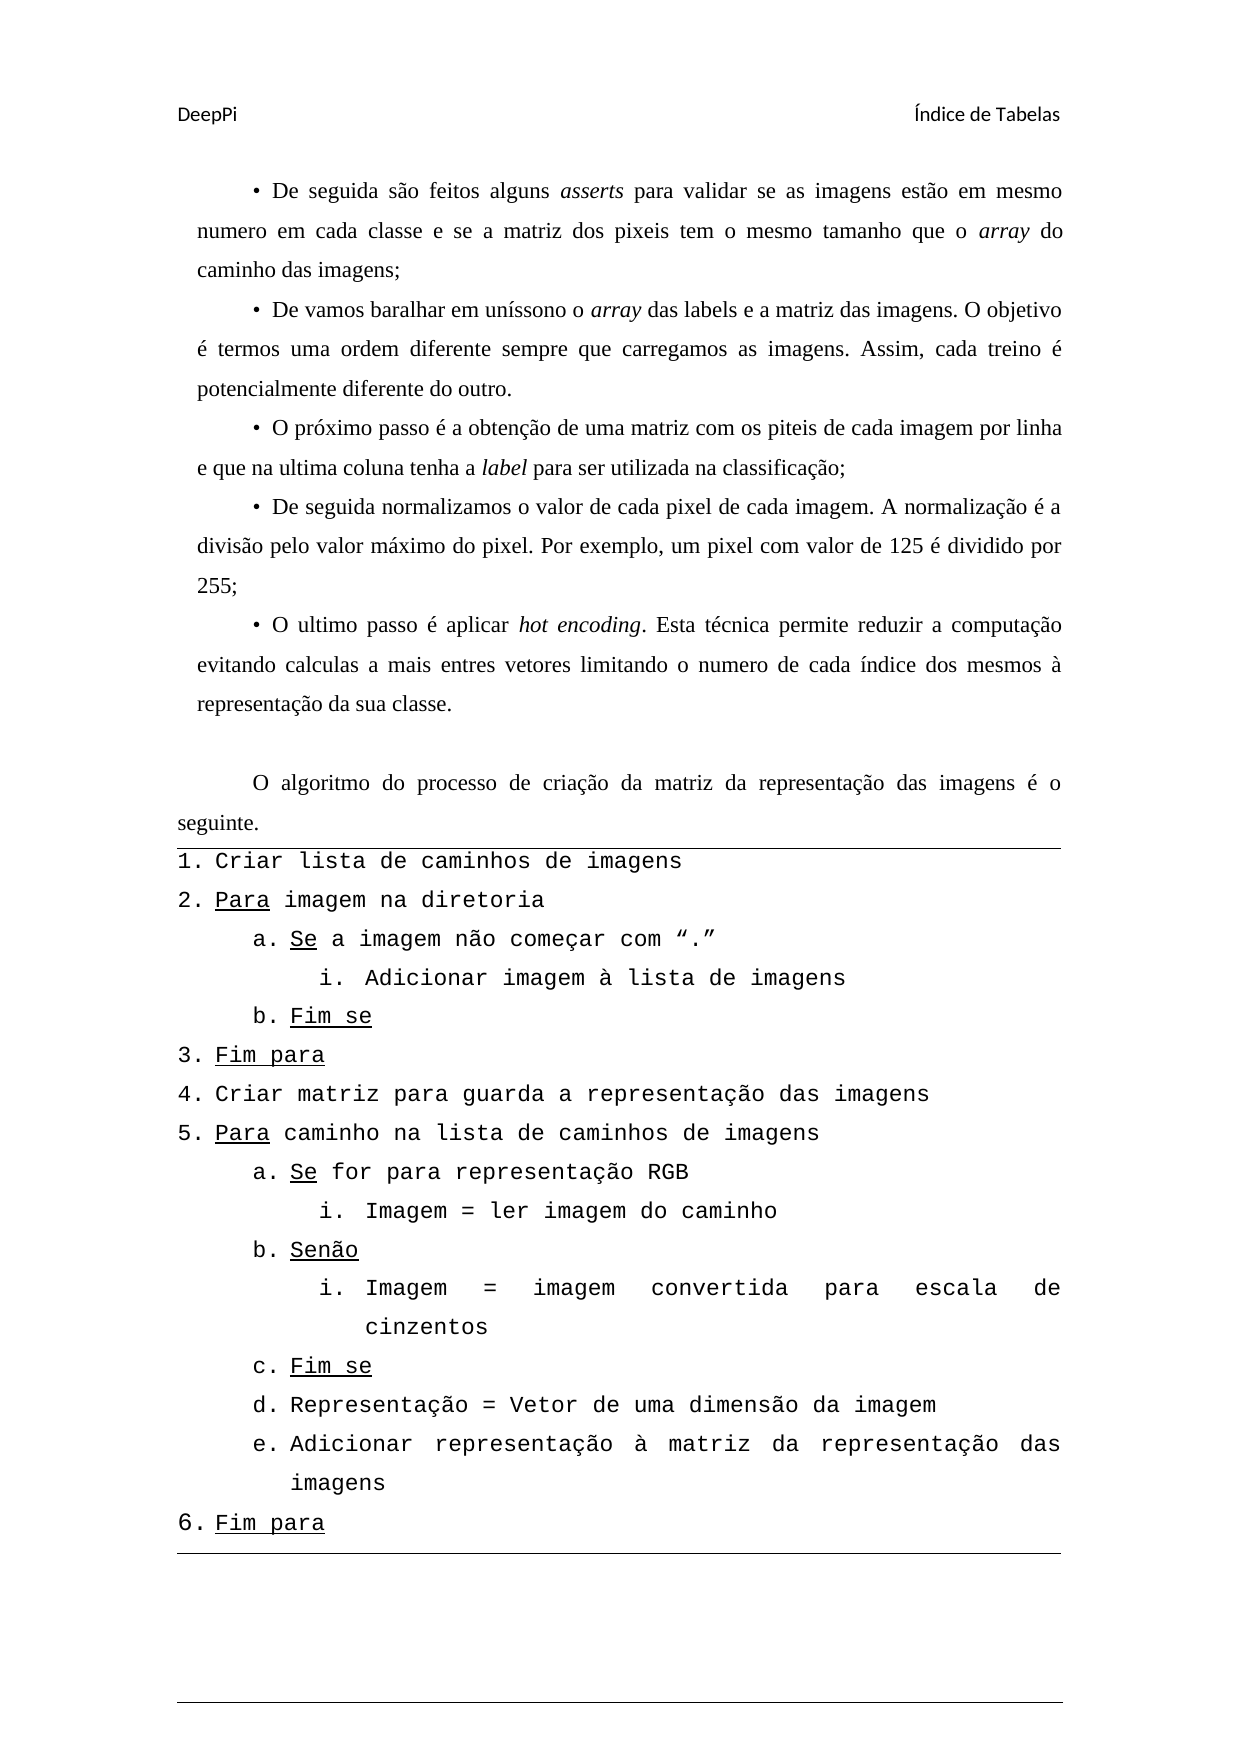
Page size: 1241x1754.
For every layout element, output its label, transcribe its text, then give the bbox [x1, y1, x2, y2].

list O próximo passo é a obtenção de uma matriz com os piteis de cada imagem por linha e que na ultima coluna tenha a label para ser utilizada na classificação; [197, 414, 1063, 480]
list De vamos baralhar em uníssono o array das labels e a matriz das imagens. O objetivo é termos uma ordem diferente sempre que carregamos as imagens. Assim, cada treino é potencialmente diferente do outro. [197, 296, 1063, 401]
table_header Criar lista de caminhos de imagens Para imagem na diretoria Se a imagem não começar com “.” Adicionar imagem à lista de imagens Fim se Fim para Criar matriz para guarda a representação das imagens Para caminho na lista de caminhos de imagens Se for para representação RGB Imagem = ler imagem do caminho Senão Imagem = imagem convertida para escala de cinzentos Fim se Representação = Vetor de uma dimensão da imagem Adicionar representação à matriz da representação das imagens Fim para [177, 849, 1061, 1552]
list De seguida normalizamos o valor de cada pixel de cada imagem. A normalização é a divisão pelo valor máximo do pixel. Por exemplo, um pixel com valor de 125 é dividido por 255; [197, 493, 1063, 598]
list De seguida são feitos alguns asserts para validar se as imagens estão em mesmo numero em cada classe e se a matriz dos pixeis tem o mesmo tamanho que o array do caminho das imagens; [197, 177, 1063, 282]
text O algoritmo do processo de criação da matriz da representação das imagens é o seguinte. [177, 769, 1063, 835]
list O ultimo passo é aplicar hot encoding. Esta técnica permite reduzir a computação evitando calculas a mais entres vetores limitando o numero de cada índice dos mesmos à representação da sua classe. [197, 611, 1063, 717]
